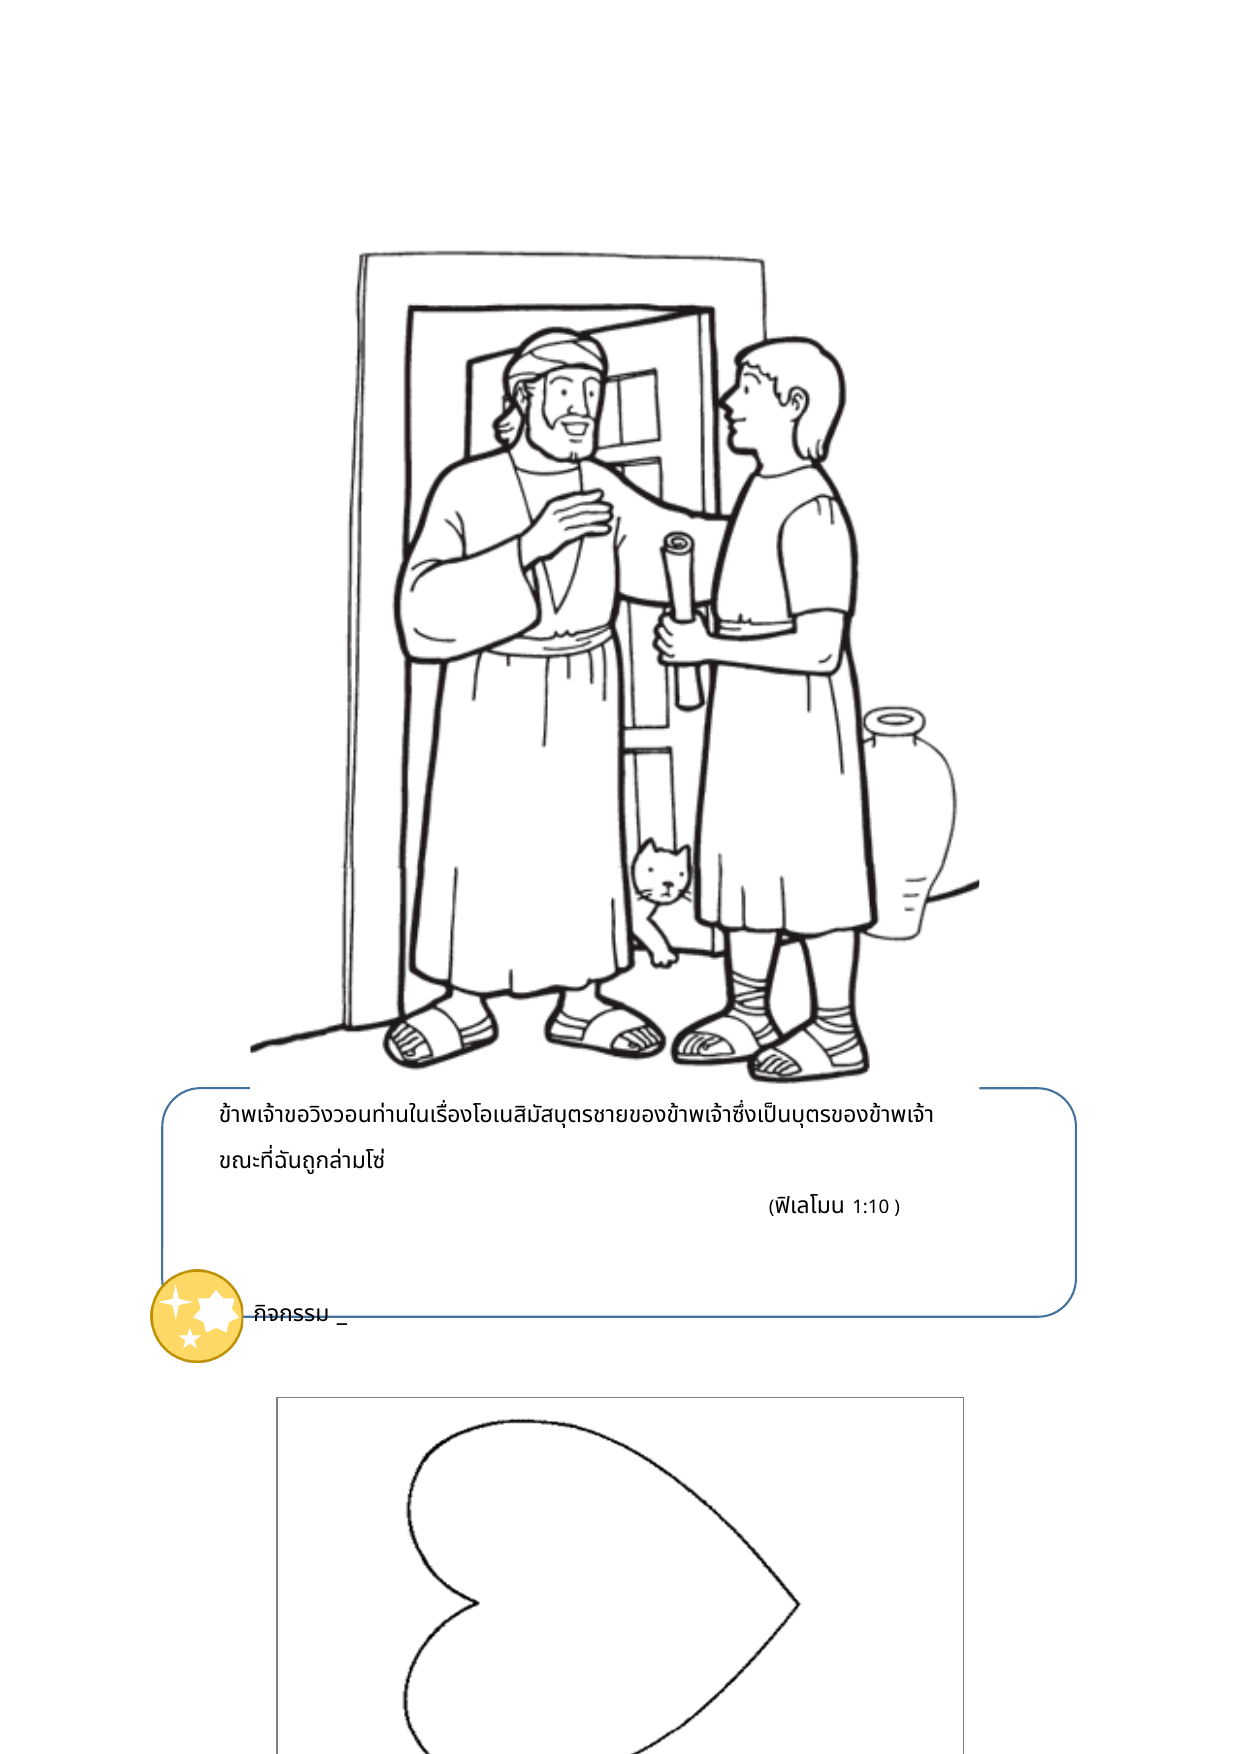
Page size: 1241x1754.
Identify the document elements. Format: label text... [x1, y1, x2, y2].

picture [250, 244, 980, 1100]
text (ฟิเลโมน 1:10 ) [150, 1192, 1090, 1222]
picture [150, 1269, 244, 1363]
text กิจกรรม _ [244, 1295, 1090, 1333]
text ข้าพเจ้าขอวิงวอนท่านในเรื่องโอเนสิมัสบุตรชายของข้าพเจ้าซึ่งเป็นบุตรของข้าพเจ้า [150, 1102, 1090, 1128]
picture [278, 1398, 963, 1754]
text ขณะที่ฉันถูกล่ามโซ่ [150, 1147, 1090, 1174]
